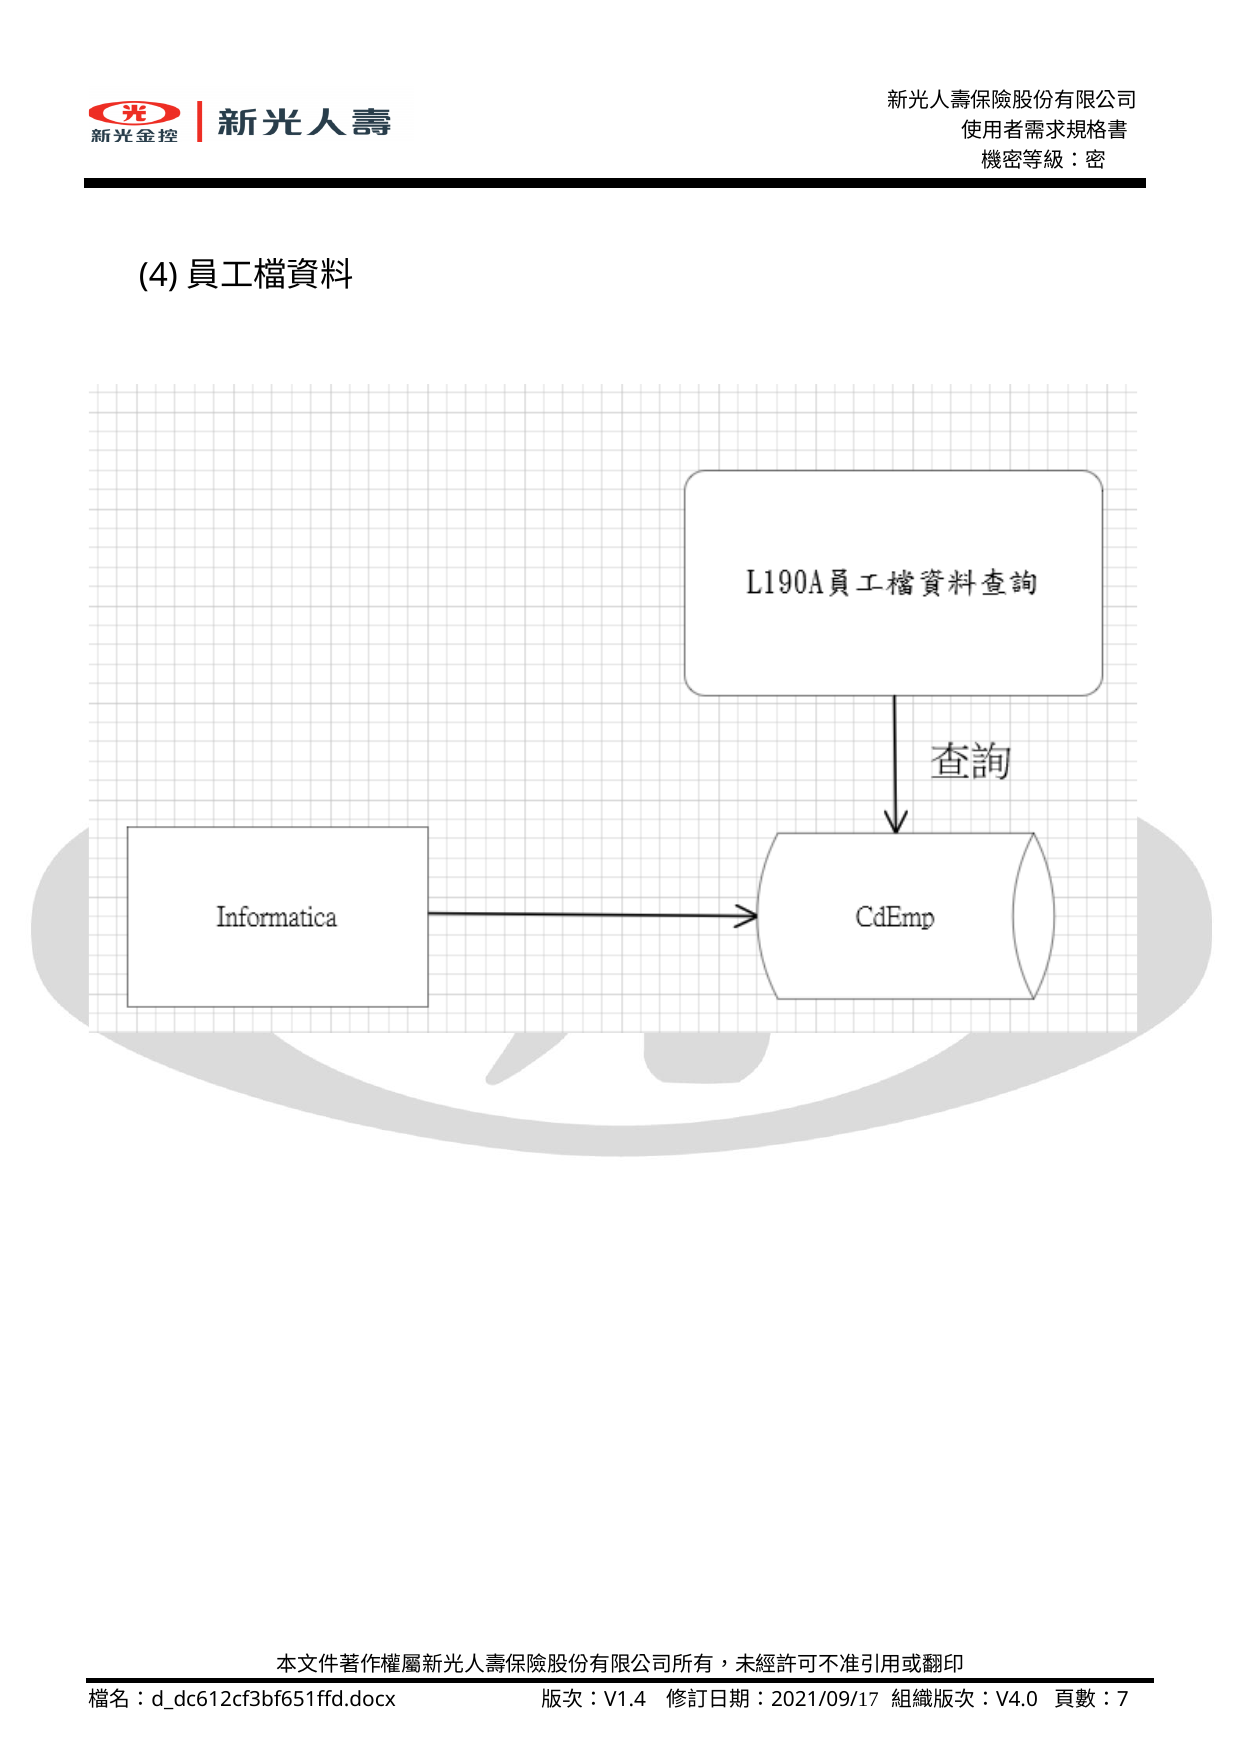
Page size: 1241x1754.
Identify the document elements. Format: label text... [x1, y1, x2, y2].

subtitle (4) 員工檔資料 [89, 248, 1152, 296]
picture [25, 384, 1215, 1163]
picture [88, 86, 414, 142]
